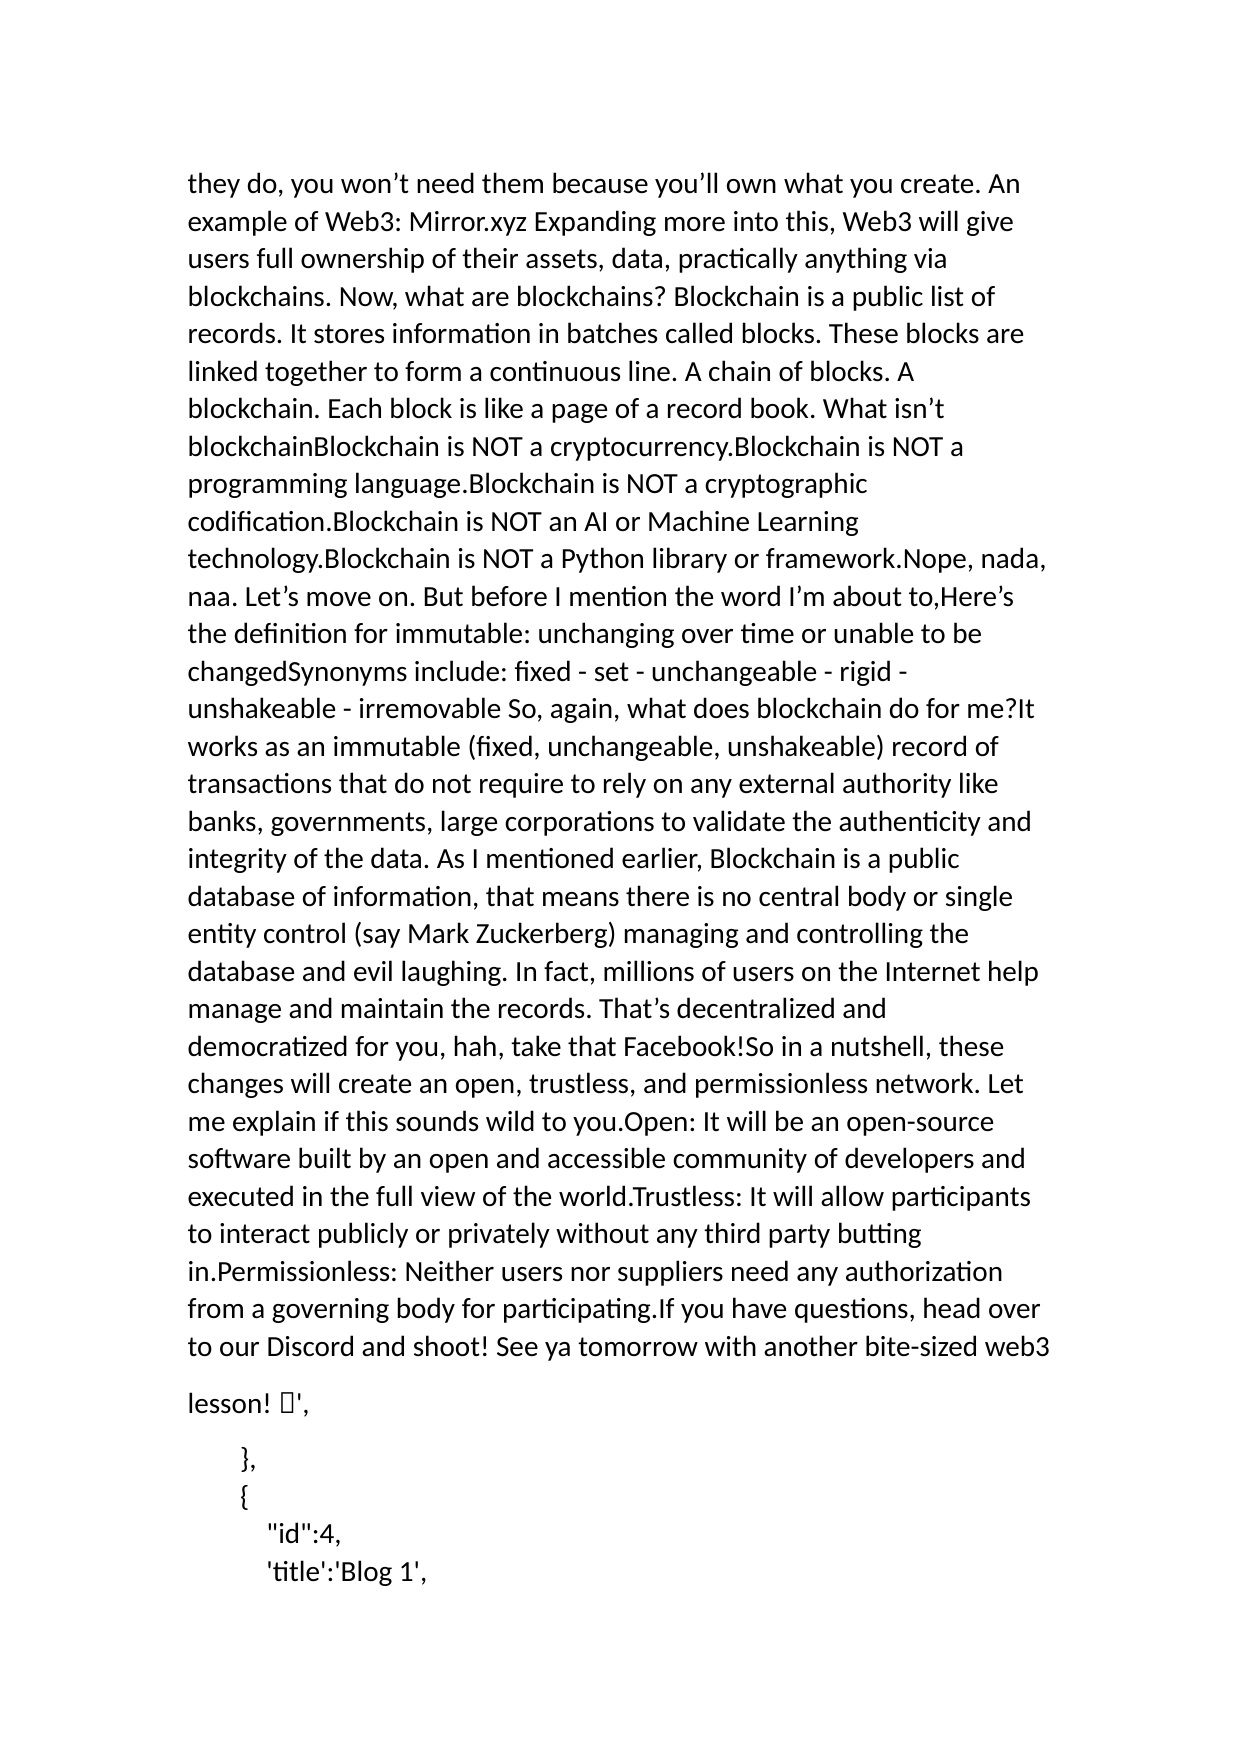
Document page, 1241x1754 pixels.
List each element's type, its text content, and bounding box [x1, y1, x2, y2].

text "id":4, [187, 1514, 1053, 1552]
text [187, 164, 1053, 1439]
text 'title':'Blog 1', [187, 1552, 1053, 1589]
text { [187, 1477, 1053, 1514]
text }, [187, 1439, 1053, 1477]
